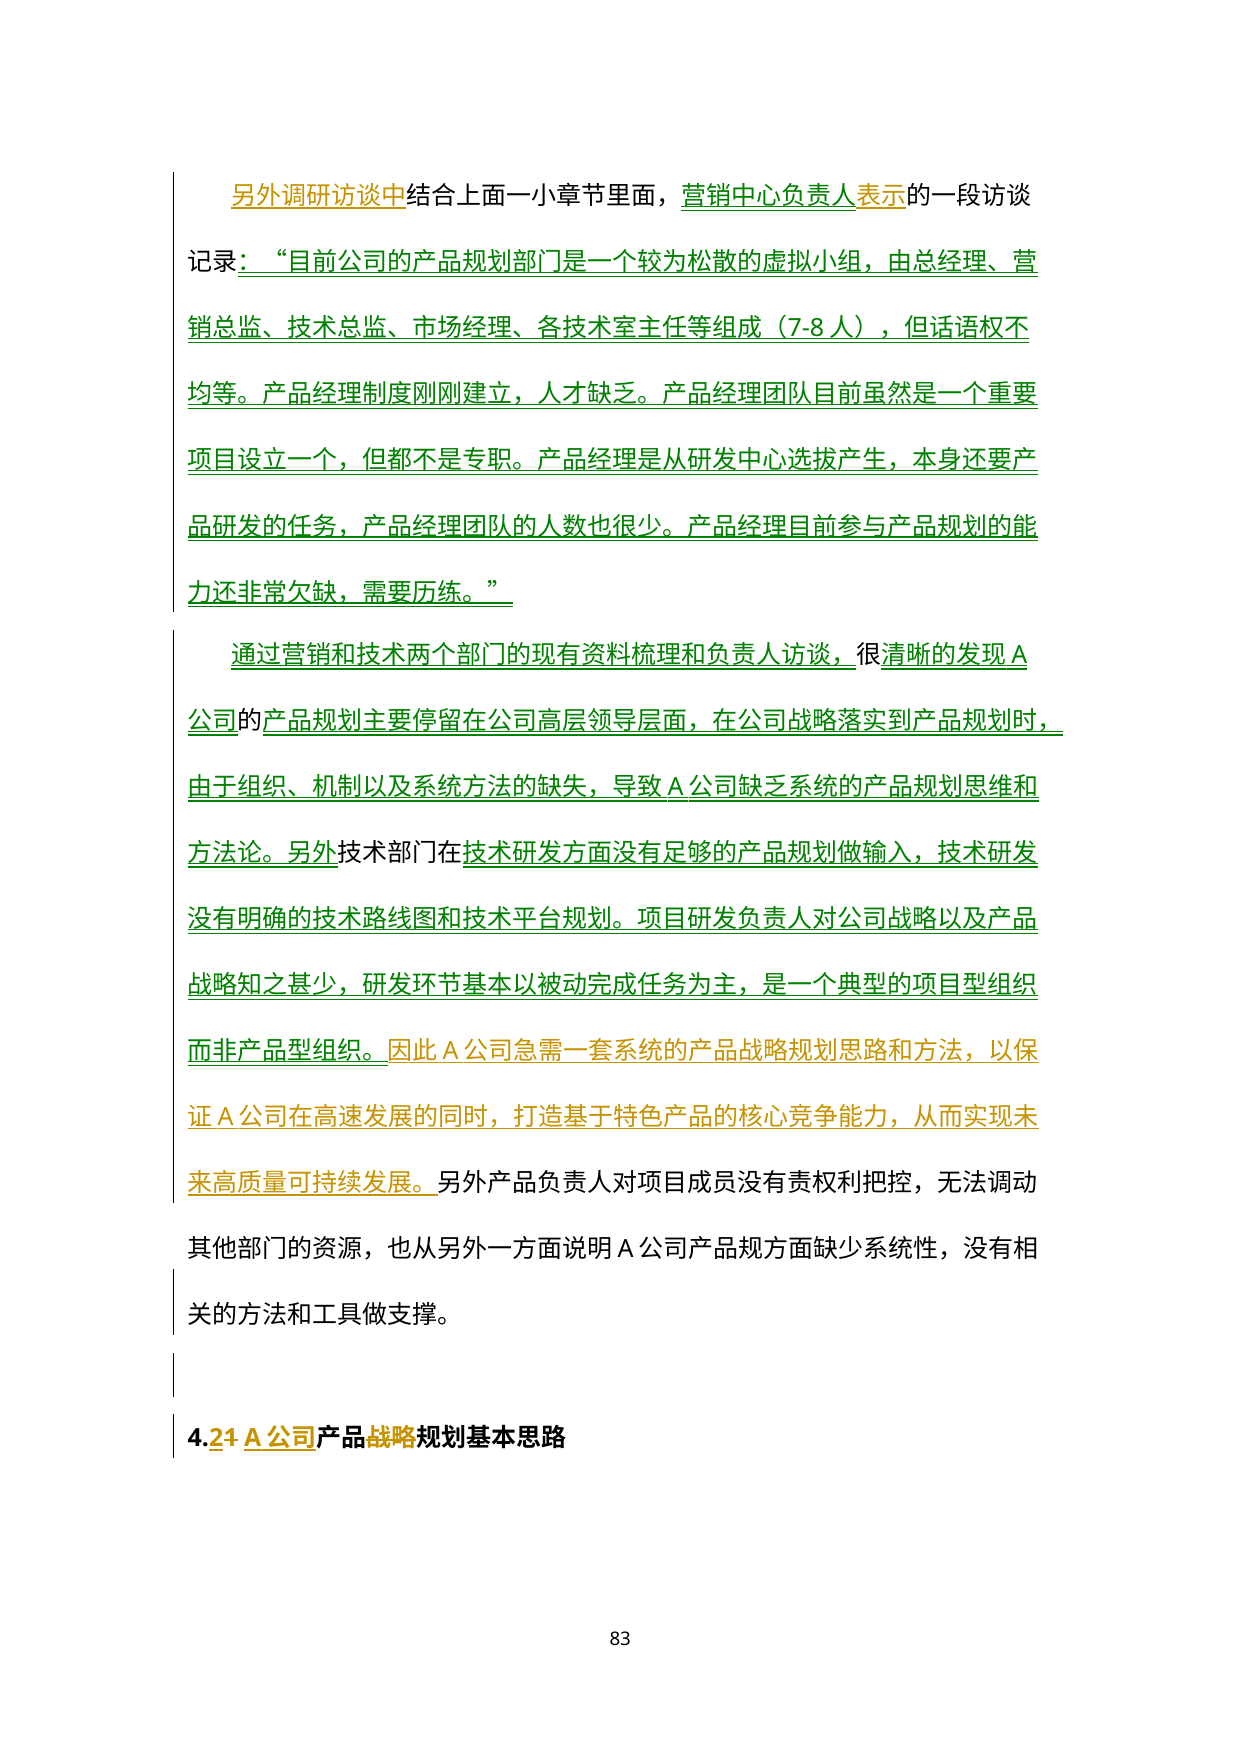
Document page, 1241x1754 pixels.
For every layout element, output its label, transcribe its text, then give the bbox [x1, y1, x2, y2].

text 4. 产品规划基本思路 [187, 1414, 1053, 1458]
